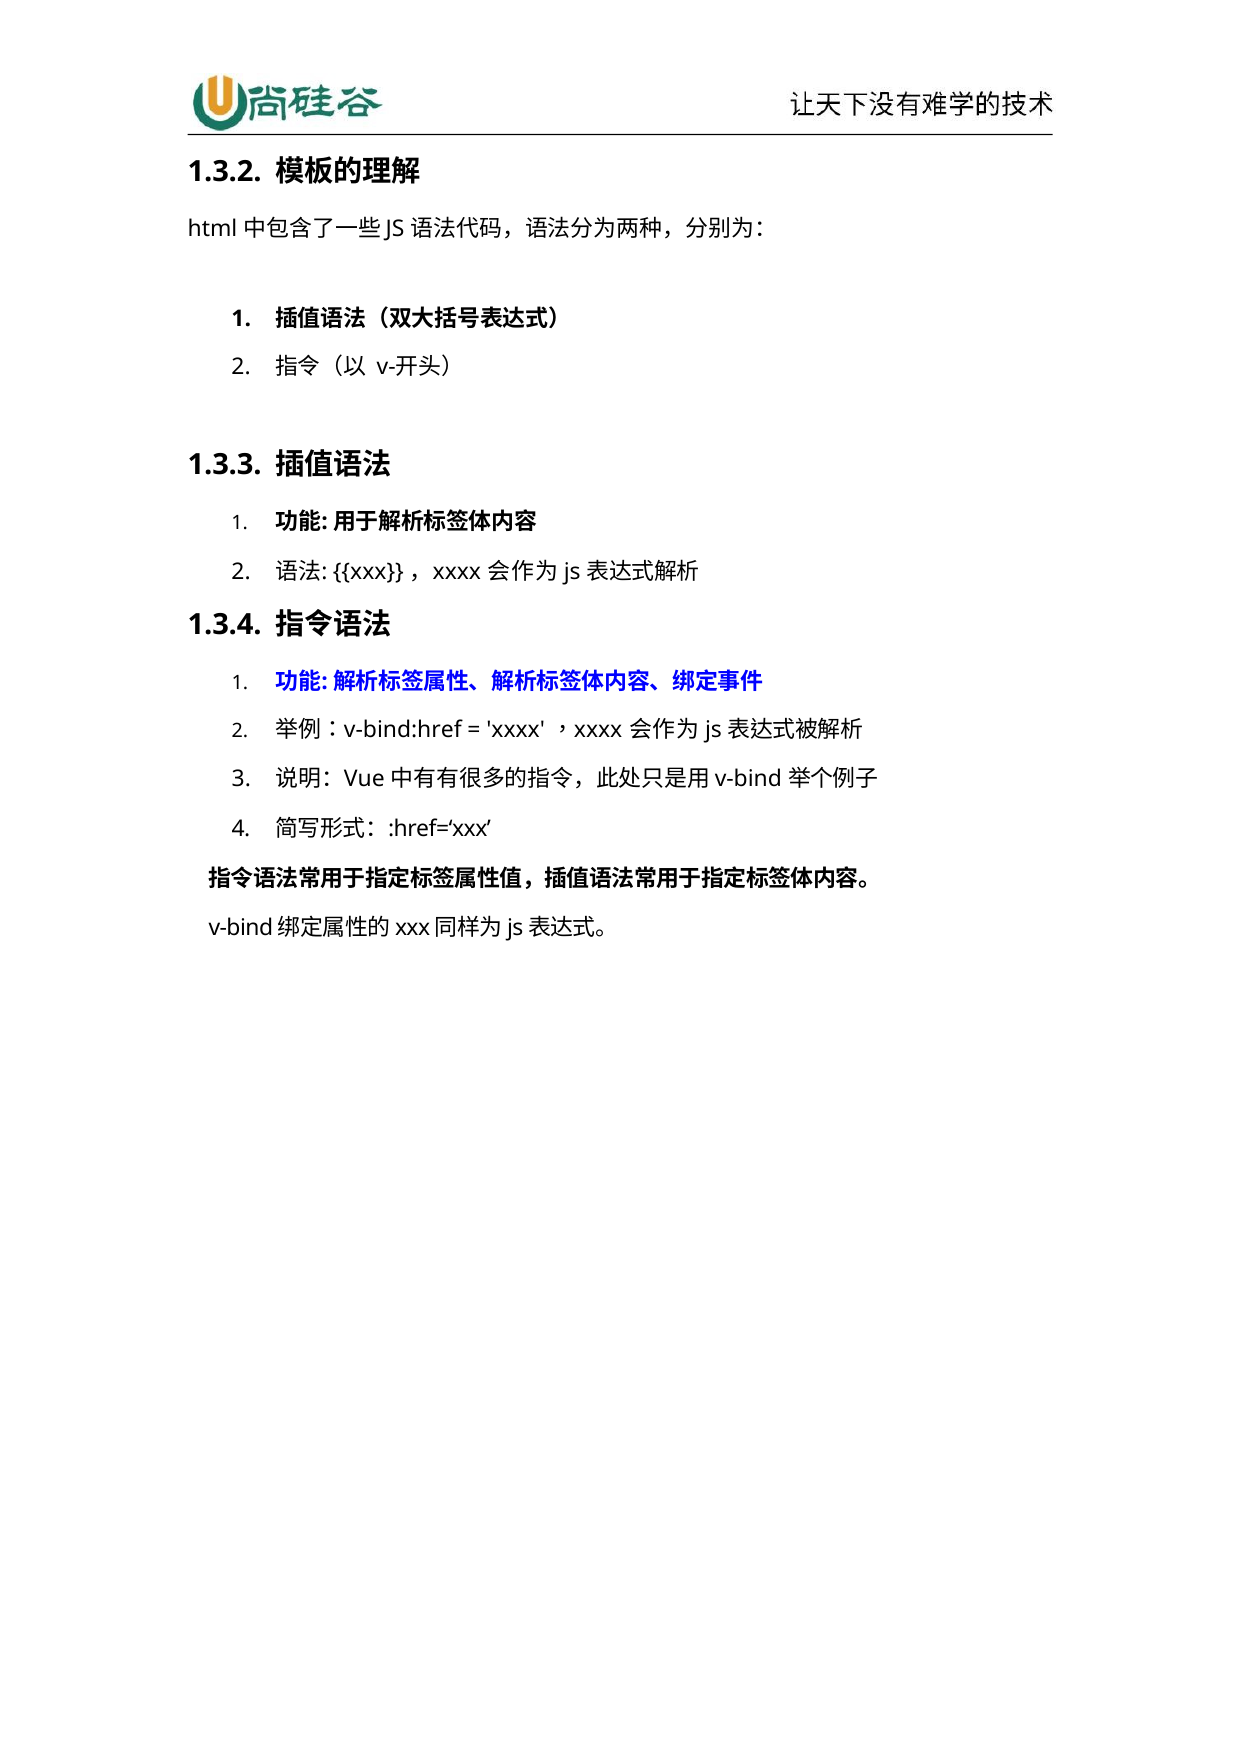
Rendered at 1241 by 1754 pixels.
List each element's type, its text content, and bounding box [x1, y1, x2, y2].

list 功能: 解析标签属性、解析标签体内容、绑定事件 [231, 663, 1107, 696]
list 插值语法（双大括号表达式） [231, 300, 1107, 333]
subtitle 指令语法 [187, 603, 1107, 643]
subtitle 插值语法 [187, 444, 1107, 483]
list 模板的理解 [187, 150, 1107, 190]
list 指令（以v-开头） [231, 350, 1107, 381]
text html 中包含了一些JS 语法代码，语法分为两种，分别为： [187, 209, 1107, 243]
list 简写形式：:href=‘xxx’ [231, 809, 1107, 843]
list 说明：Vue 中有有很多的指令，此处只是用v-bind 举个例子 [231, 759, 1107, 793]
list 举例：v-bind:href = 'xxxx' ，xxxx 会作为js 表达式被解析 [231, 713, 1107, 744]
list v-bind绑定属性的xxx同样为js表达式。 [164, 909, 1107, 943]
list 语法: {{xxx}} ，xxxx 会作为js 表达式解析 [231, 553, 1107, 586]
list 功能: 用于解析标签体内容 [231, 503, 1107, 536]
list 指令语法常用于指定标签属性值，插值语法常用于指定标签体内容。 [164, 859, 1107, 893]
picture [190, 73, 1056, 132]
